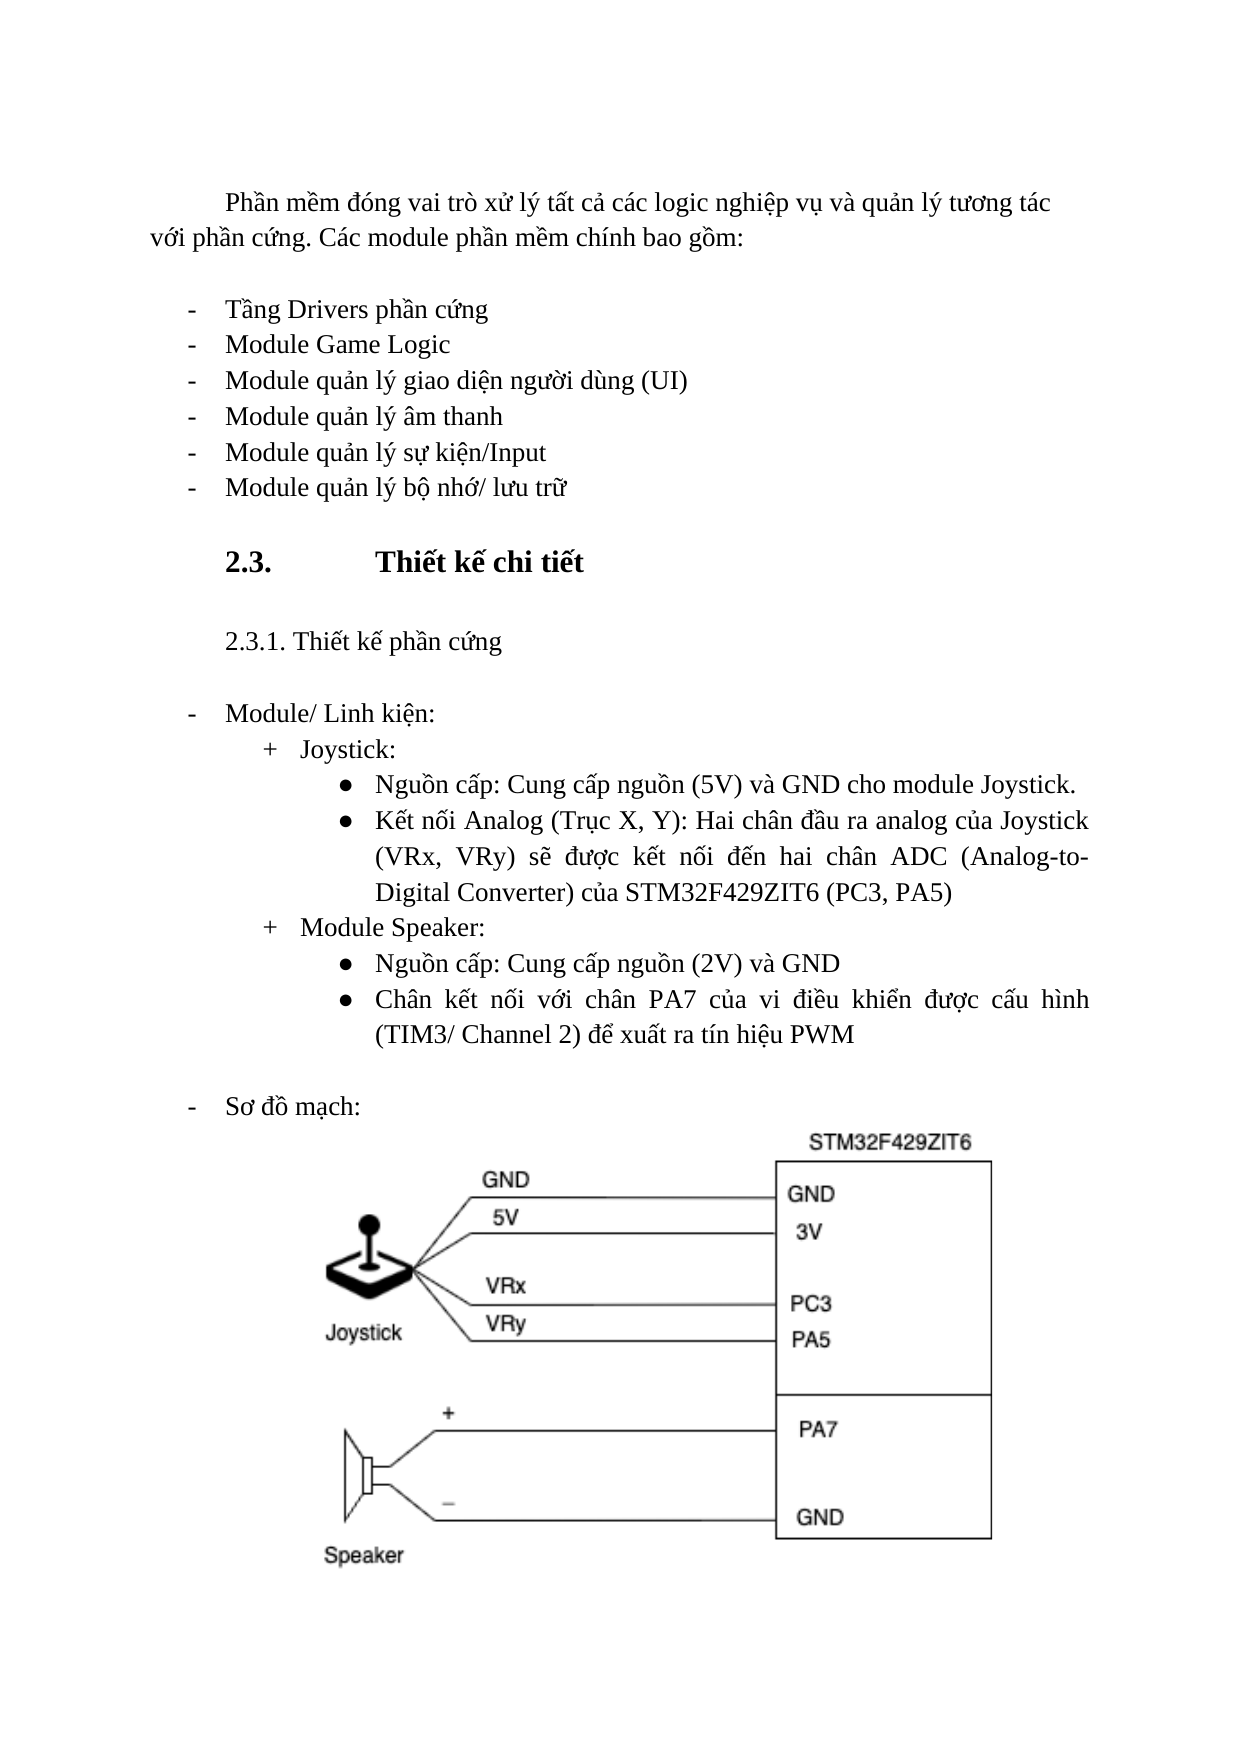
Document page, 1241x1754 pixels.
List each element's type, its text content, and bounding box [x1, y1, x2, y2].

text 2.3.1. Thiết kế phần cứng [150, 626, 1090, 657]
list Module Game Logic [187, 329, 1090, 360]
list Module/ Linh kiện: [187, 697, 1090, 728]
list Module quản lý âm thanh [187, 400, 1090, 431]
list Joystick: [262, 733, 1090, 764]
list Nguồn cấp: Cung cấp nguồn (2V) và GND [337, 947, 1090, 978]
list Module quản lý bộ nhớ/ lưu trữ [187, 472, 1090, 503]
list Tầng Drivers phần cứng [187, 293, 1090, 324]
list Chân kết nối với chân PA7 của vi điều khiển được cấu hình (TIM3/ Channel 2) để xuất ra tín hiệu PWM [337, 983, 1090, 1050]
list Module Speaker: [262, 911, 1090, 942]
list Sơ đồ mạch: [187, 1090, 1090, 1121]
list Nguồn cấp: Cung cấp nguồn (5V) và GND cho module Joystick. [337, 768, 1090, 799]
subtitle 2.3. Thiết kế chi tiết [150, 543, 1090, 579]
list Kết nối Analog (Trục X, Y): Hai chân đầu ra analog của Joystick (VRx, VRy) sẽ được kết nối đến hai chân ADC (Analog-to-Digital Converter) của STM32F429ZIT6 (PC3, PA5) [337, 804, 1090, 907]
text Phần mềm đóng vai trò xử lý tất cả các logic nghiệp vụ và quản lý tương tác với phần cứng. Các module phần mềm chính bao gồm: [150, 186, 1090, 253]
picture [323, 1125, 993, 1574]
list Module quản lý sự kiện/Input [187, 436, 1090, 467]
list Module quản lý giao diện người dùng (UI) [187, 364, 1090, 396]
